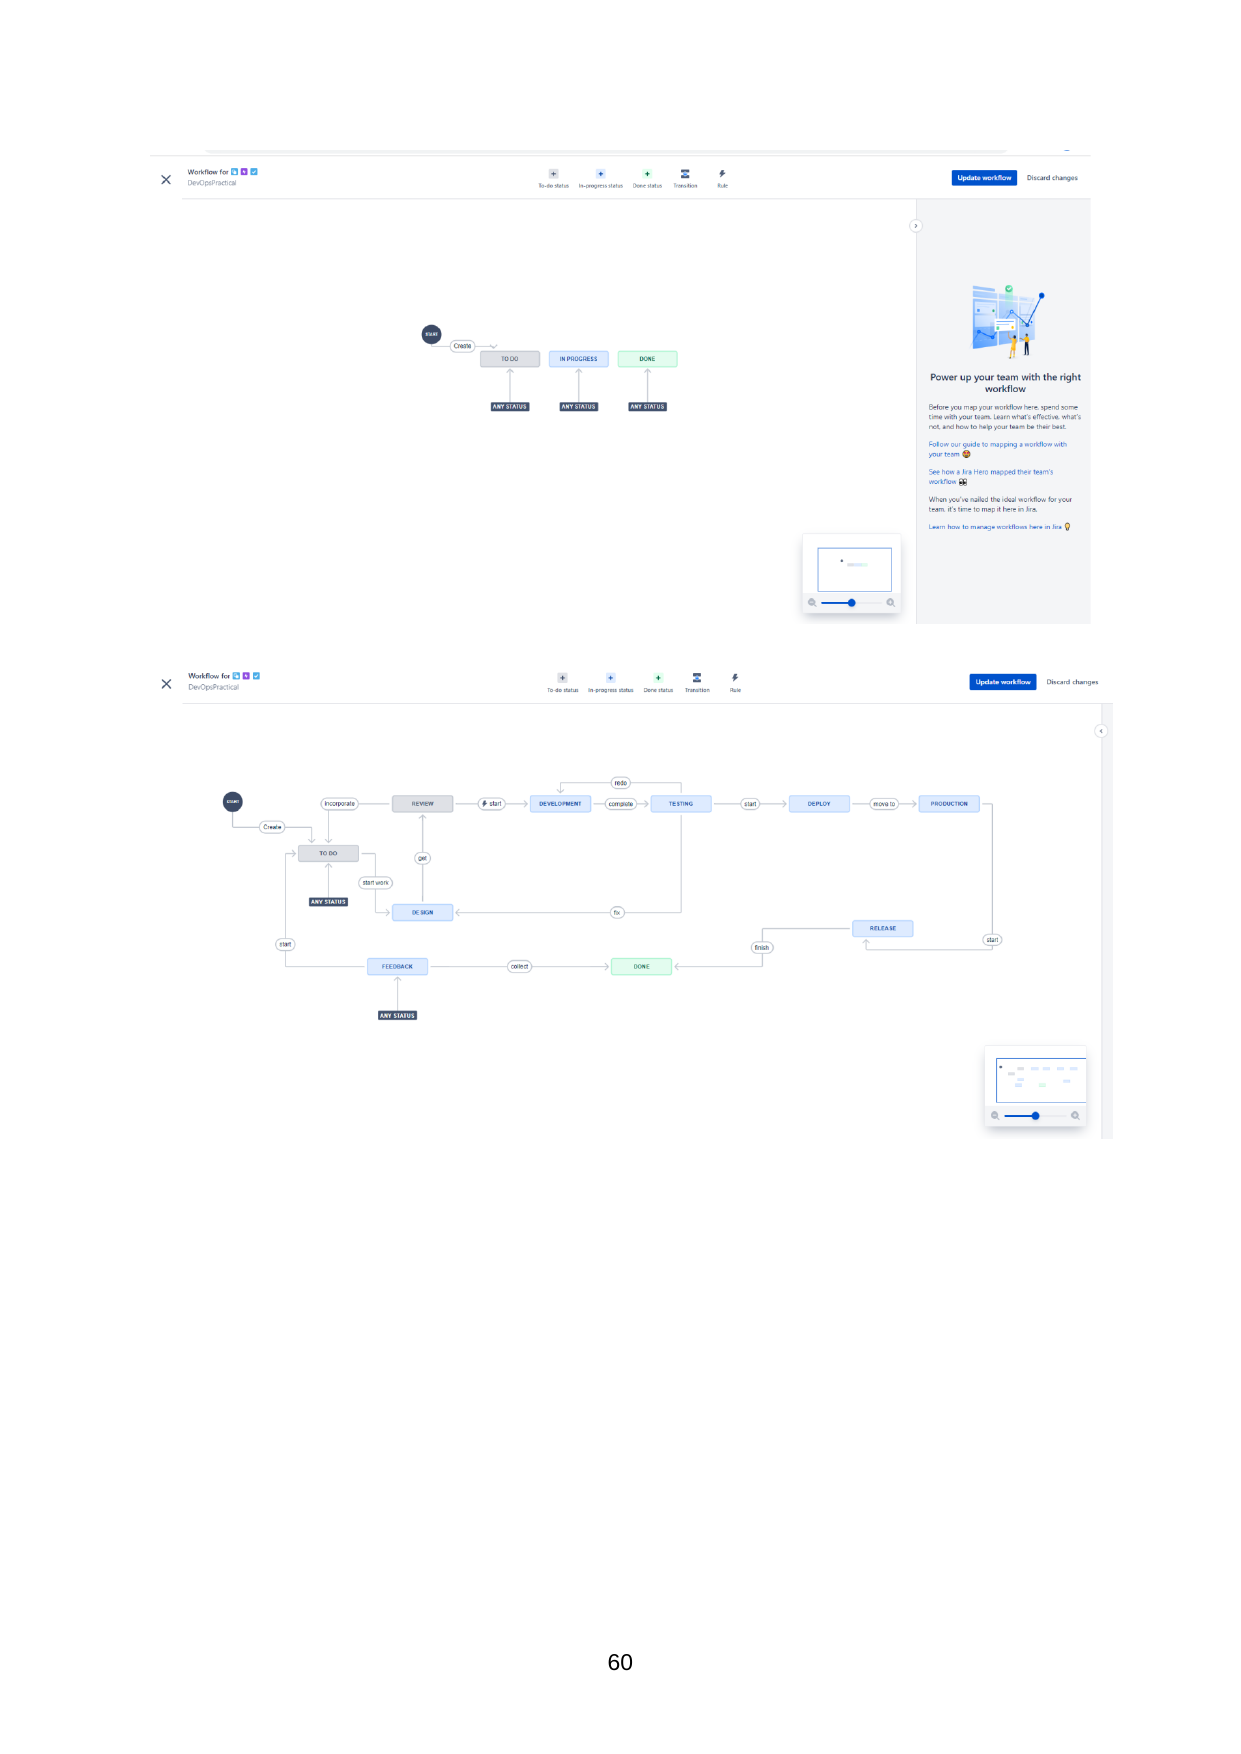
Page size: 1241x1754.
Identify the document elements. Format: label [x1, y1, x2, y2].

picture [150, 660, 1113, 1139]
picture [150, 150, 1091, 624]
